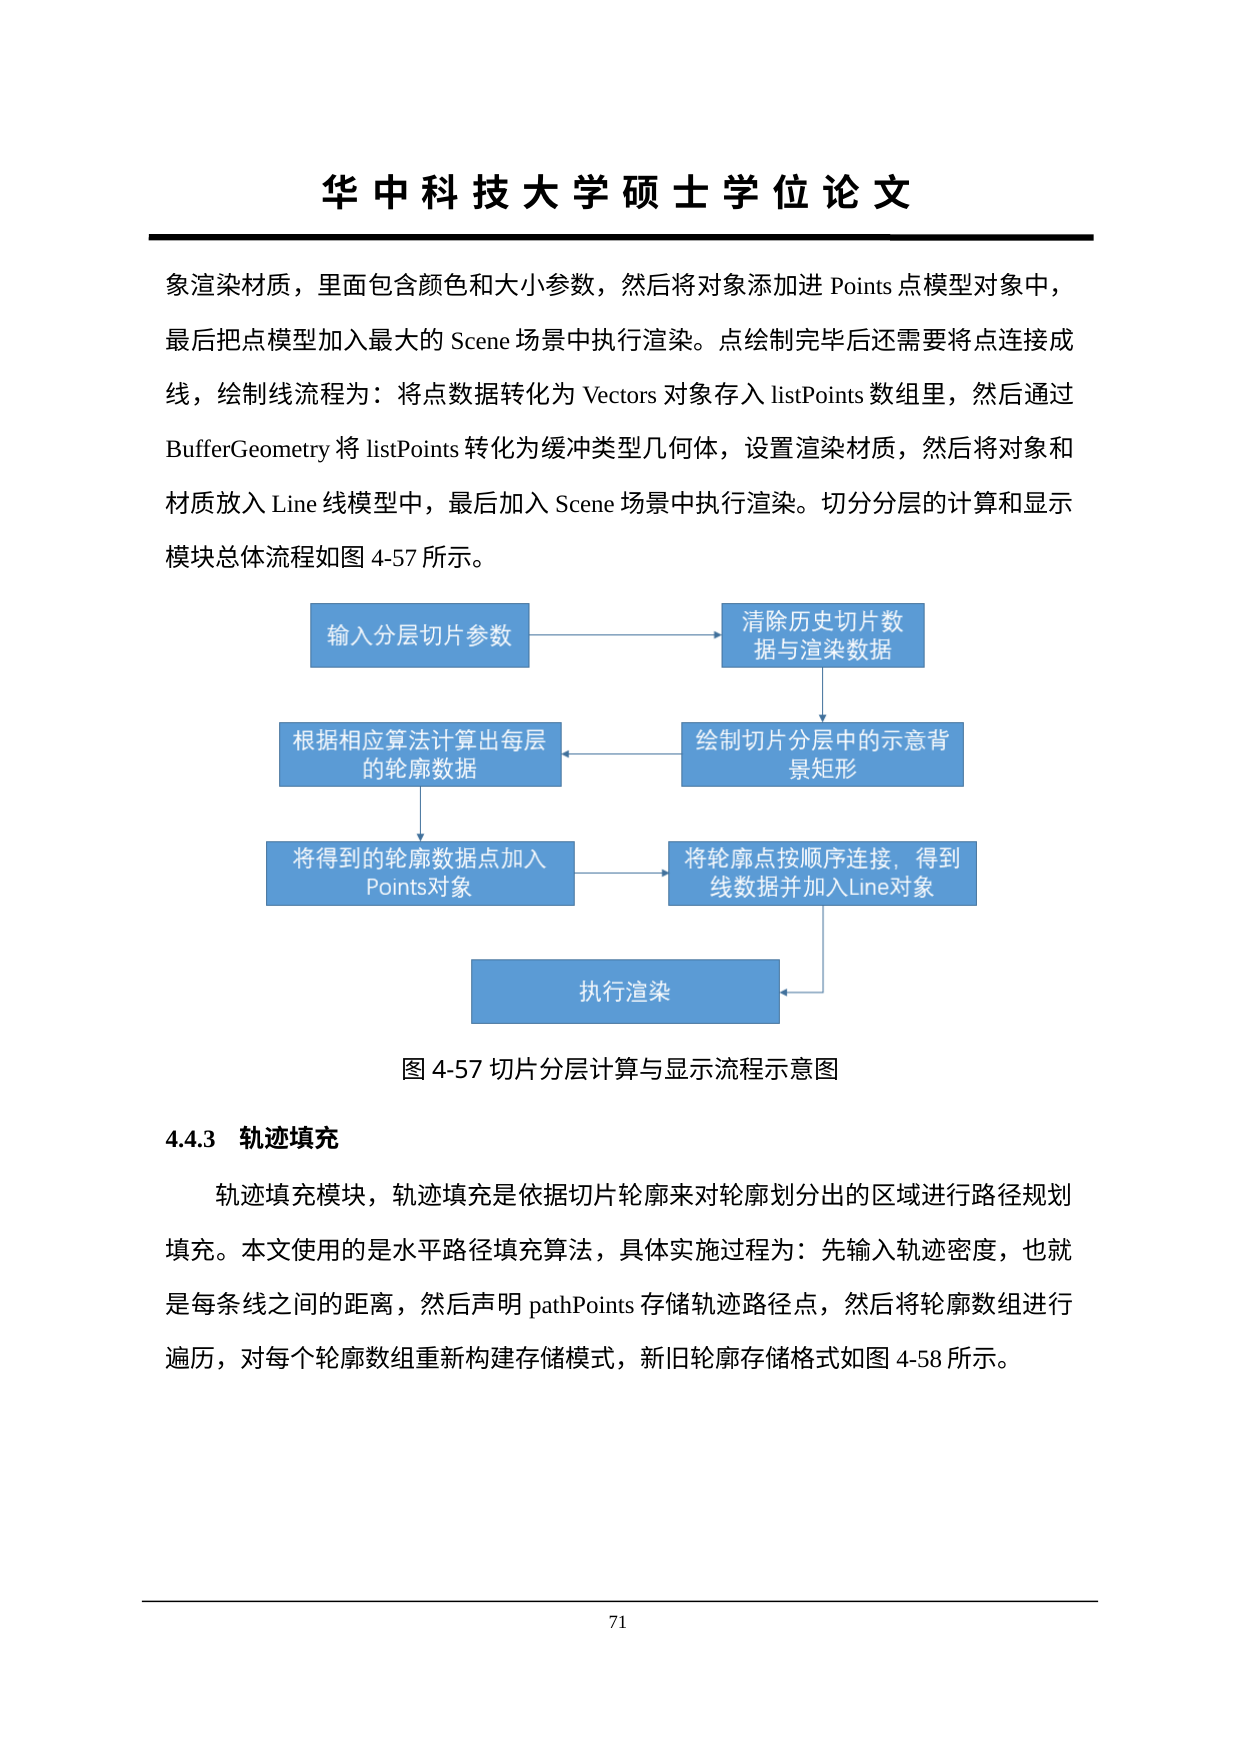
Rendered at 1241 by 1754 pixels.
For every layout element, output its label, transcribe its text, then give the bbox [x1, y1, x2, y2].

subtitle 轨迹填充 [165, 1119, 1075, 1155]
picture [252, 592, 988, 1036]
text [165, 266, 1075, 574]
